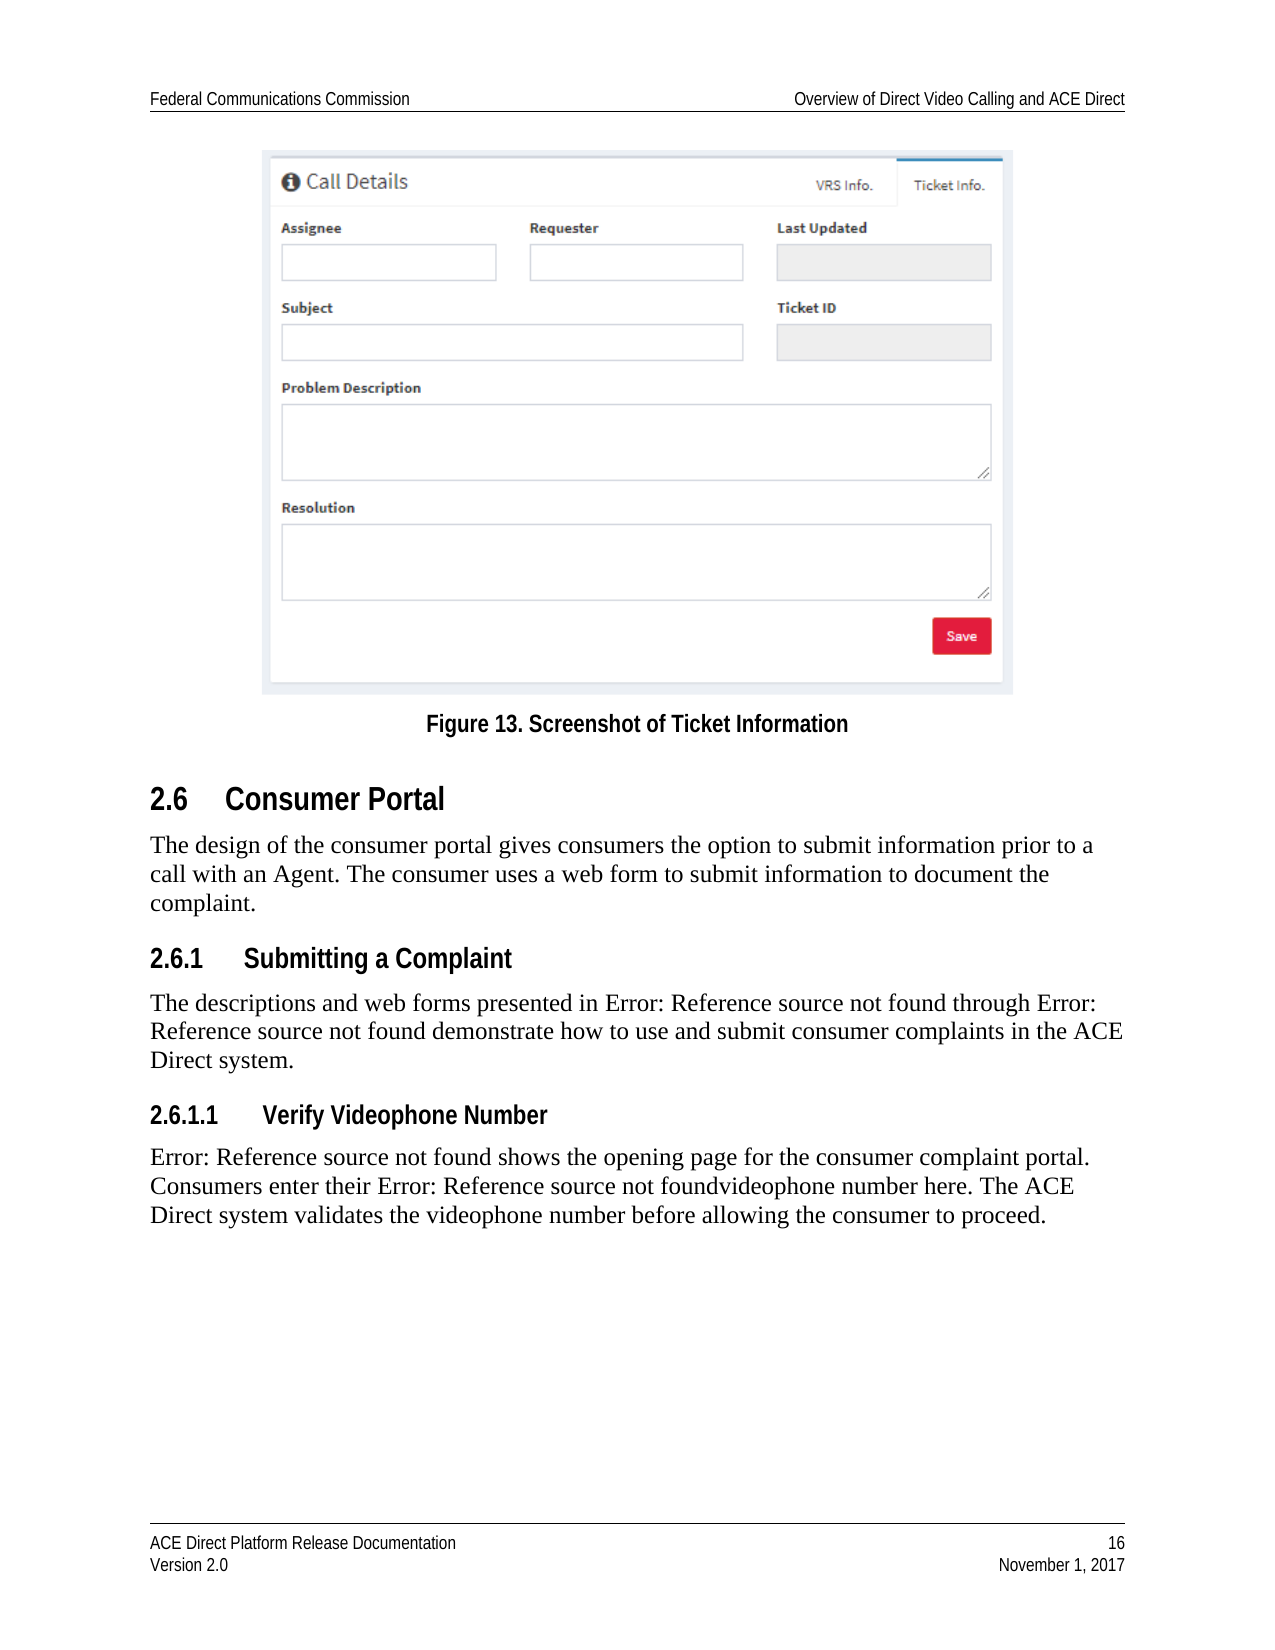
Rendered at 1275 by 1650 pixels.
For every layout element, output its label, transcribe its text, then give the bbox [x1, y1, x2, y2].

picture [261, 150, 1014, 699]
text The design of the consumer portal gives consumers the option to submit information prior to a call with an Agent. The consumer uses a web form to submit information to document the complaint. [150, 830, 1125, 917]
subtitle Verify Videophone Number [150, 1099, 1125, 1130]
subtitle Submitting a Complaint [150, 942, 1125, 975]
subtitle Consumer Portal [150, 780, 1125, 818]
